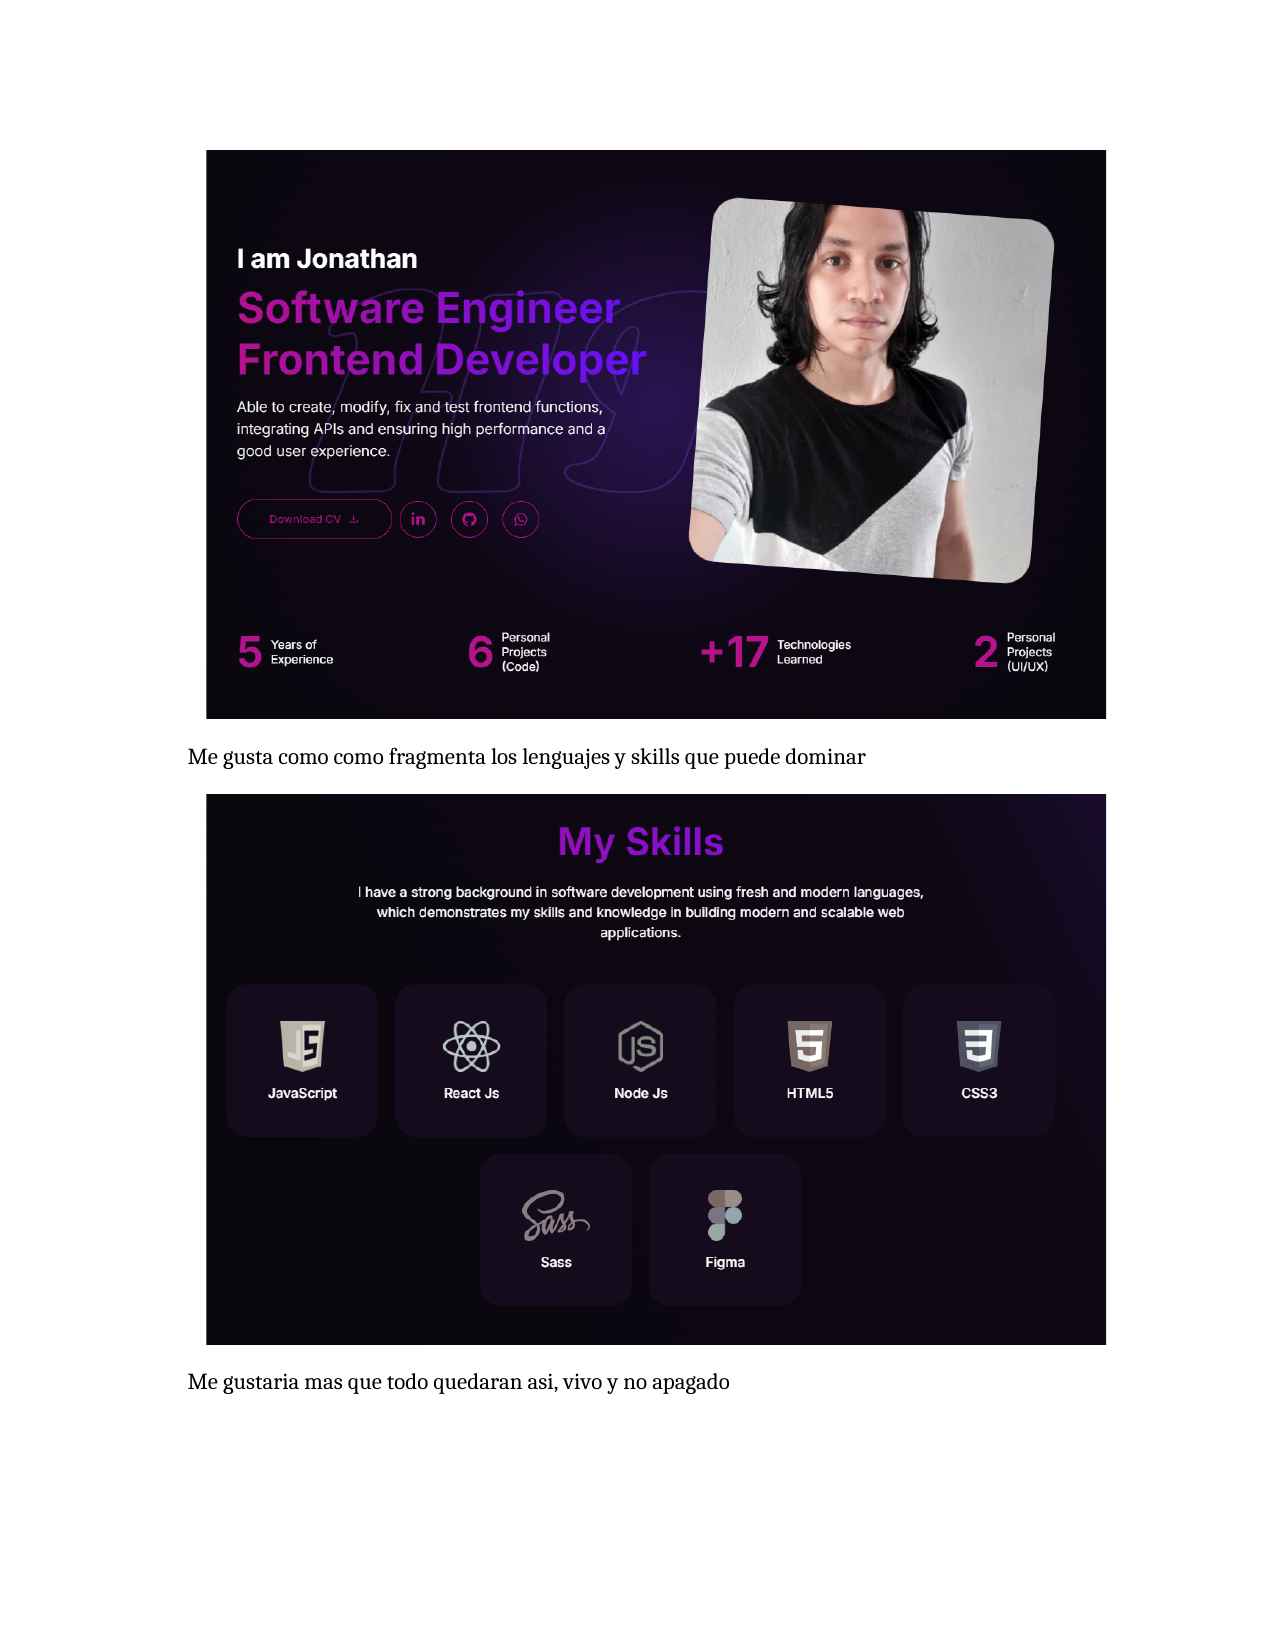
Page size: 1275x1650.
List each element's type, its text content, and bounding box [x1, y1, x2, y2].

picture [206, 150, 1107, 719]
text Me gusta como como fragmenta los lenguajes y skills que puede dominar [187, 743, 1087, 770]
picture [206, 794, 1107, 1345]
text Me gustaria mas que todo quedaran asi, vivo y no apagado [187, 1369, 1087, 1396]
